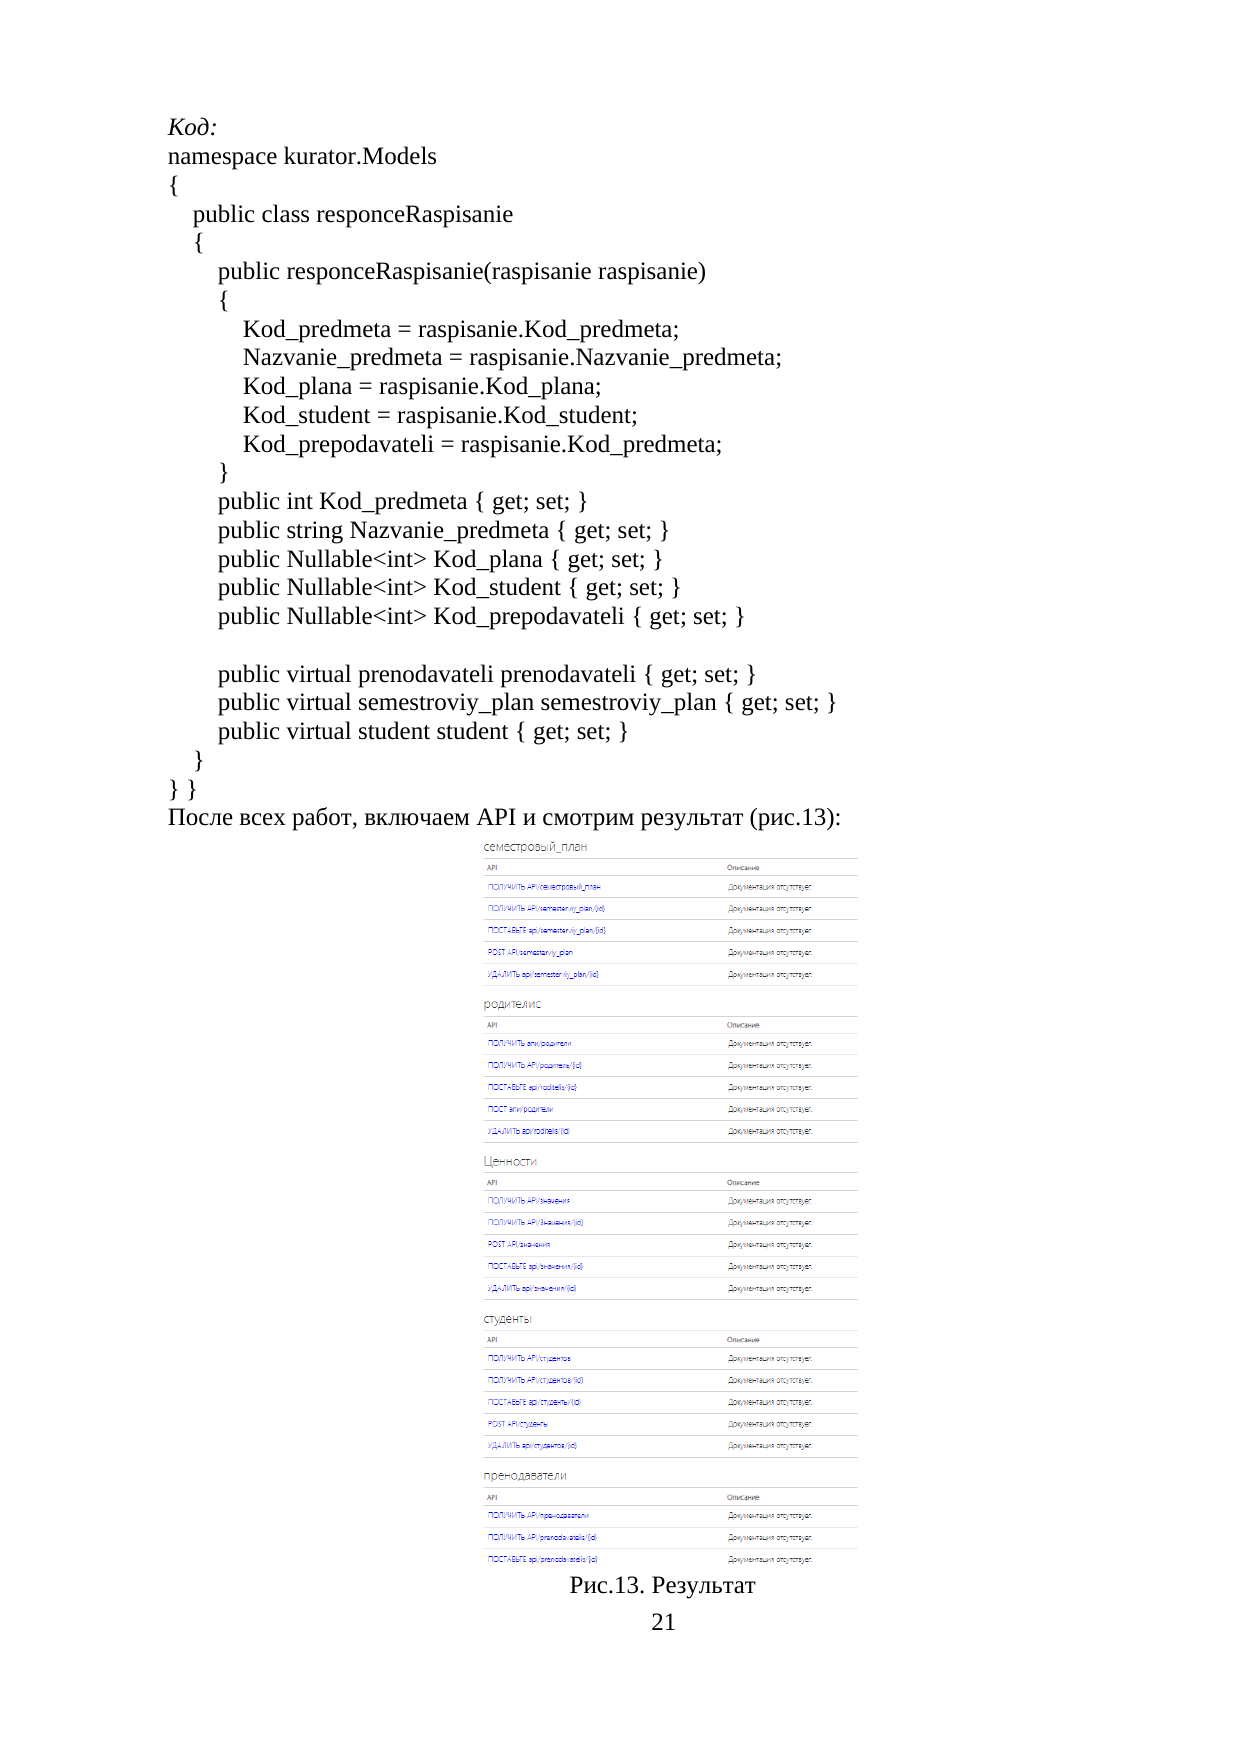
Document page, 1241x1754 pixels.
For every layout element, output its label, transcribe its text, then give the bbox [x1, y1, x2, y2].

text public virtual student student { get; set; } [94, 716, 1157, 745]
text Kod_plana = raspisanie.Kod_plana; [94, 371, 1157, 400]
text Kod_prepodavateli = raspisanie.Kod_predmeta; [94, 429, 1157, 457]
text public class responceRaspisanie [94, 199, 1157, 227]
text Код: [94, 112, 1157, 141]
text Kod_student = raspisanie.Kod_student; [94, 400, 1157, 429]
text Рис.13. Результат [94, 1570, 1157, 1599]
text Nazvanie_predmeta = raspisanie.Nazvanie_predmeta; [94, 342, 1157, 371]
text } [94, 745, 1157, 774]
text public virtual semestroviy_plan semestroviy_plan { get; set; } [94, 687, 1157, 716]
text public Nullable<int> Kod_prepodavateli { get; set; } [94, 601, 1157, 630]
text { [94, 170, 1157, 199]
text public int Kod_predmeta { get; set; } [94, 486, 1157, 515]
text public Nullable<int> Kod_student { get; set; } [94, 572, 1157, 601]
text public Nullable<int> Kod_plana { get; set; } [94, 544, 1157, 572]
text { [94, 285, 1157, 314]
text } [94, 457, 1157, 486]
text public string Nazvanie_predmeta { get; set; } [94, 515, 1157, 544]
text { [94, 227, 1157, 256]
text } } [94, 774, 1157, 802]
text public responceRaspisanie(raspisanie raspisanie) [94, 256, 1157, 285]
text namespace kurator.Models [94, 141, 1157, 170]
text После всех работ, включаем API и смотрим результат (рис.13): [94, 802, 1157, 831]
picture [467, 831, 858, 1570]
text Kod_predmeta = raspisanie.Kod_predmeta; [94, 314, 1157, 342]
text public virtual prenodavateli prenodavateli { get; set; } [94, 659, 1157, 687]
